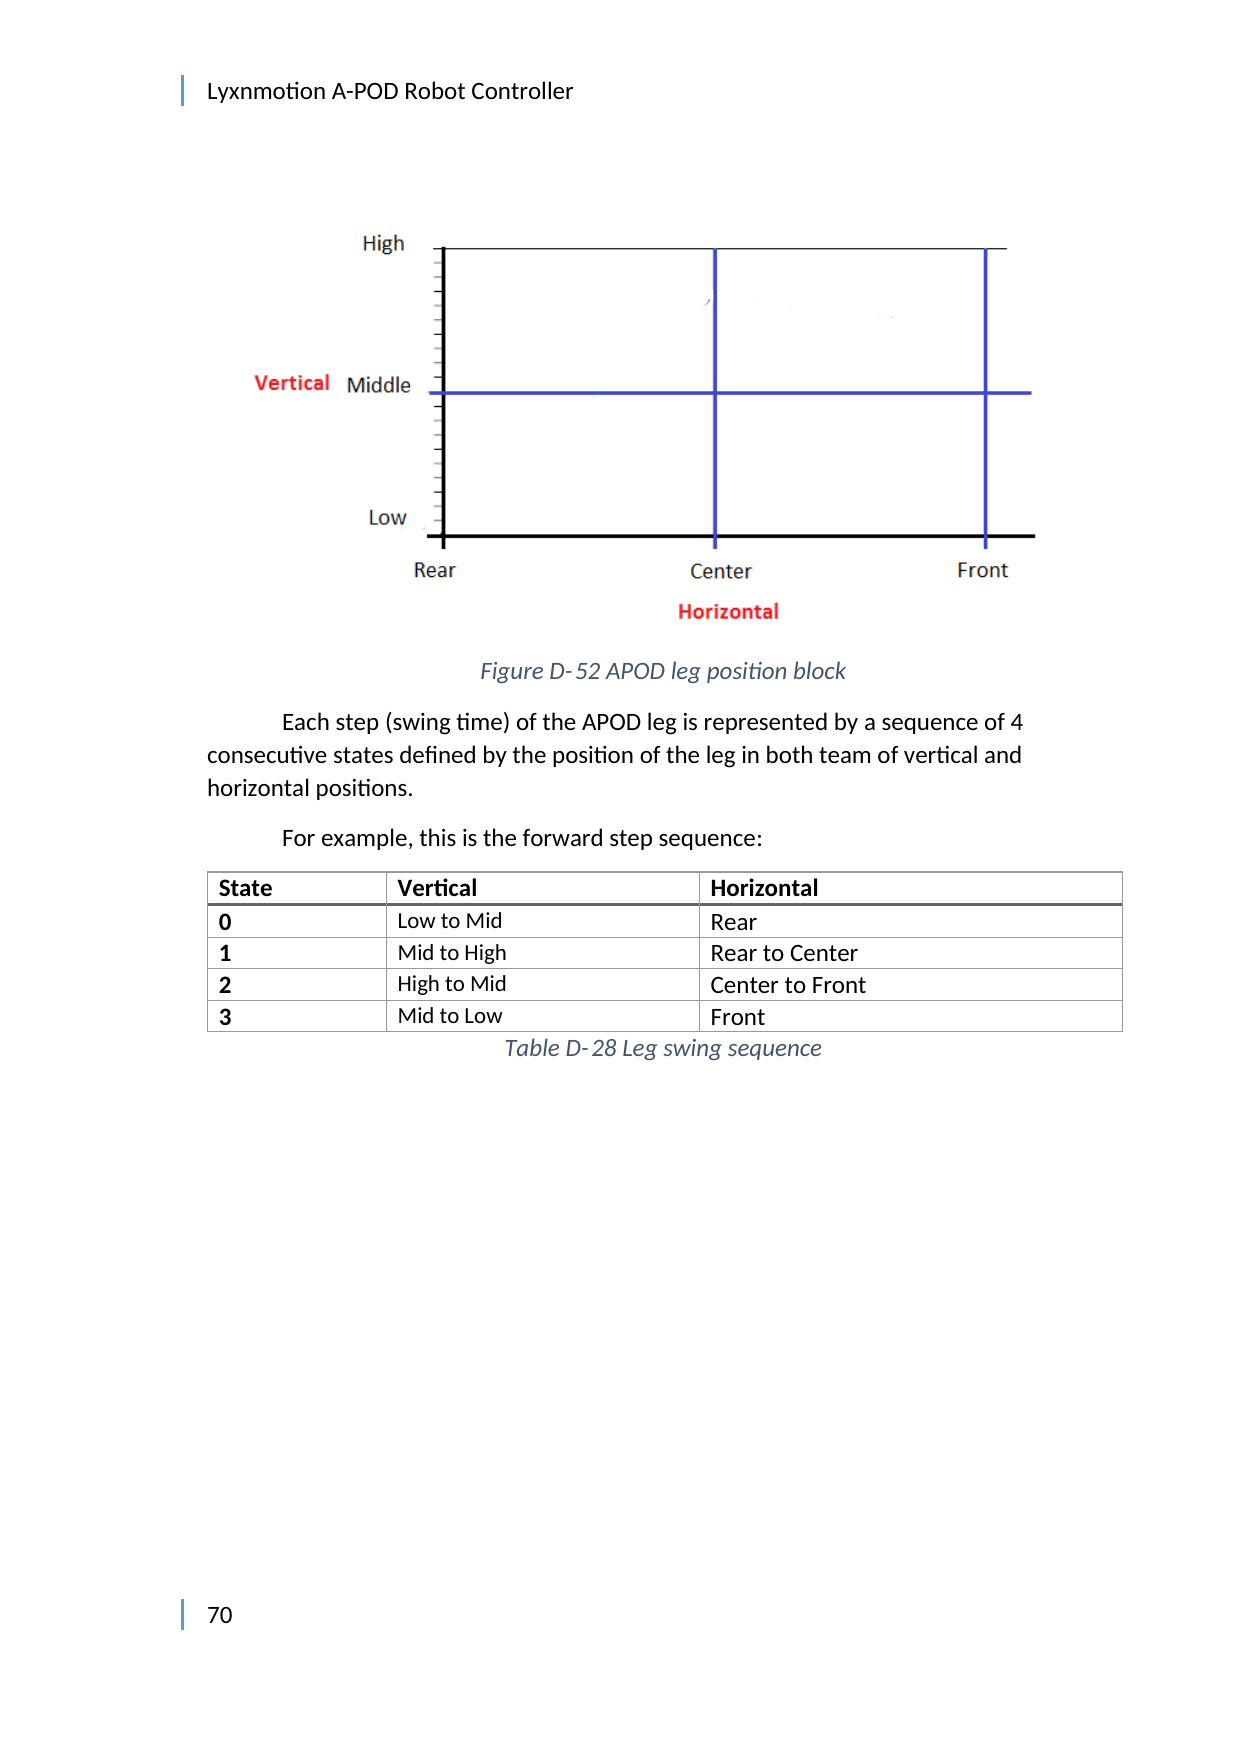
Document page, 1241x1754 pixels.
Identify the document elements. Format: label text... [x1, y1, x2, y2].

table_cell Mid to Low [387, 1001, 699, 1031]
text For example, this is the forward step sequence: [207, 822, 1122, 852]
table_cell Front [700, 1001, 1122, 1031]
table_cell Low to Mid [387, 906, 699, 937]
text Figure - APOD leg position block [207, 655, 1122, 686]
table_cell 2 [208, 969, 386, 1000]
table_cell Center to Front [700, 969, 1122, 1000]
table_header State [208, 873, 386, 903]
table_header Vertical [387, 873, 699, 903]
table_cell 3 [208, 1001, 386, 1031]
table_cell High to Mid [387, 969, 699, 1000]
table_cell 1 [208, 938, 386, 968]
text Table - Leg swing sequence [207, 1032, 1122, 1063]
table_cell Rear to Center [700, 938, 1122, 968]
table_cell Rear [700, 906, 1122, 937]
table_header Horizontal [700, 873, 1122, 903]
text Each step (swing time) of the APOD leg is represented by a sequence of 4 consecutive states defined by the position of the leg in both team of vertical and horizontal positions. [207, 706, 1122, 803]
table_cell Mid to High [387, 938, 699, 968]
table_cell 0 [208, 906, 386, 937]
picture [235, 154, 1094, 636]
